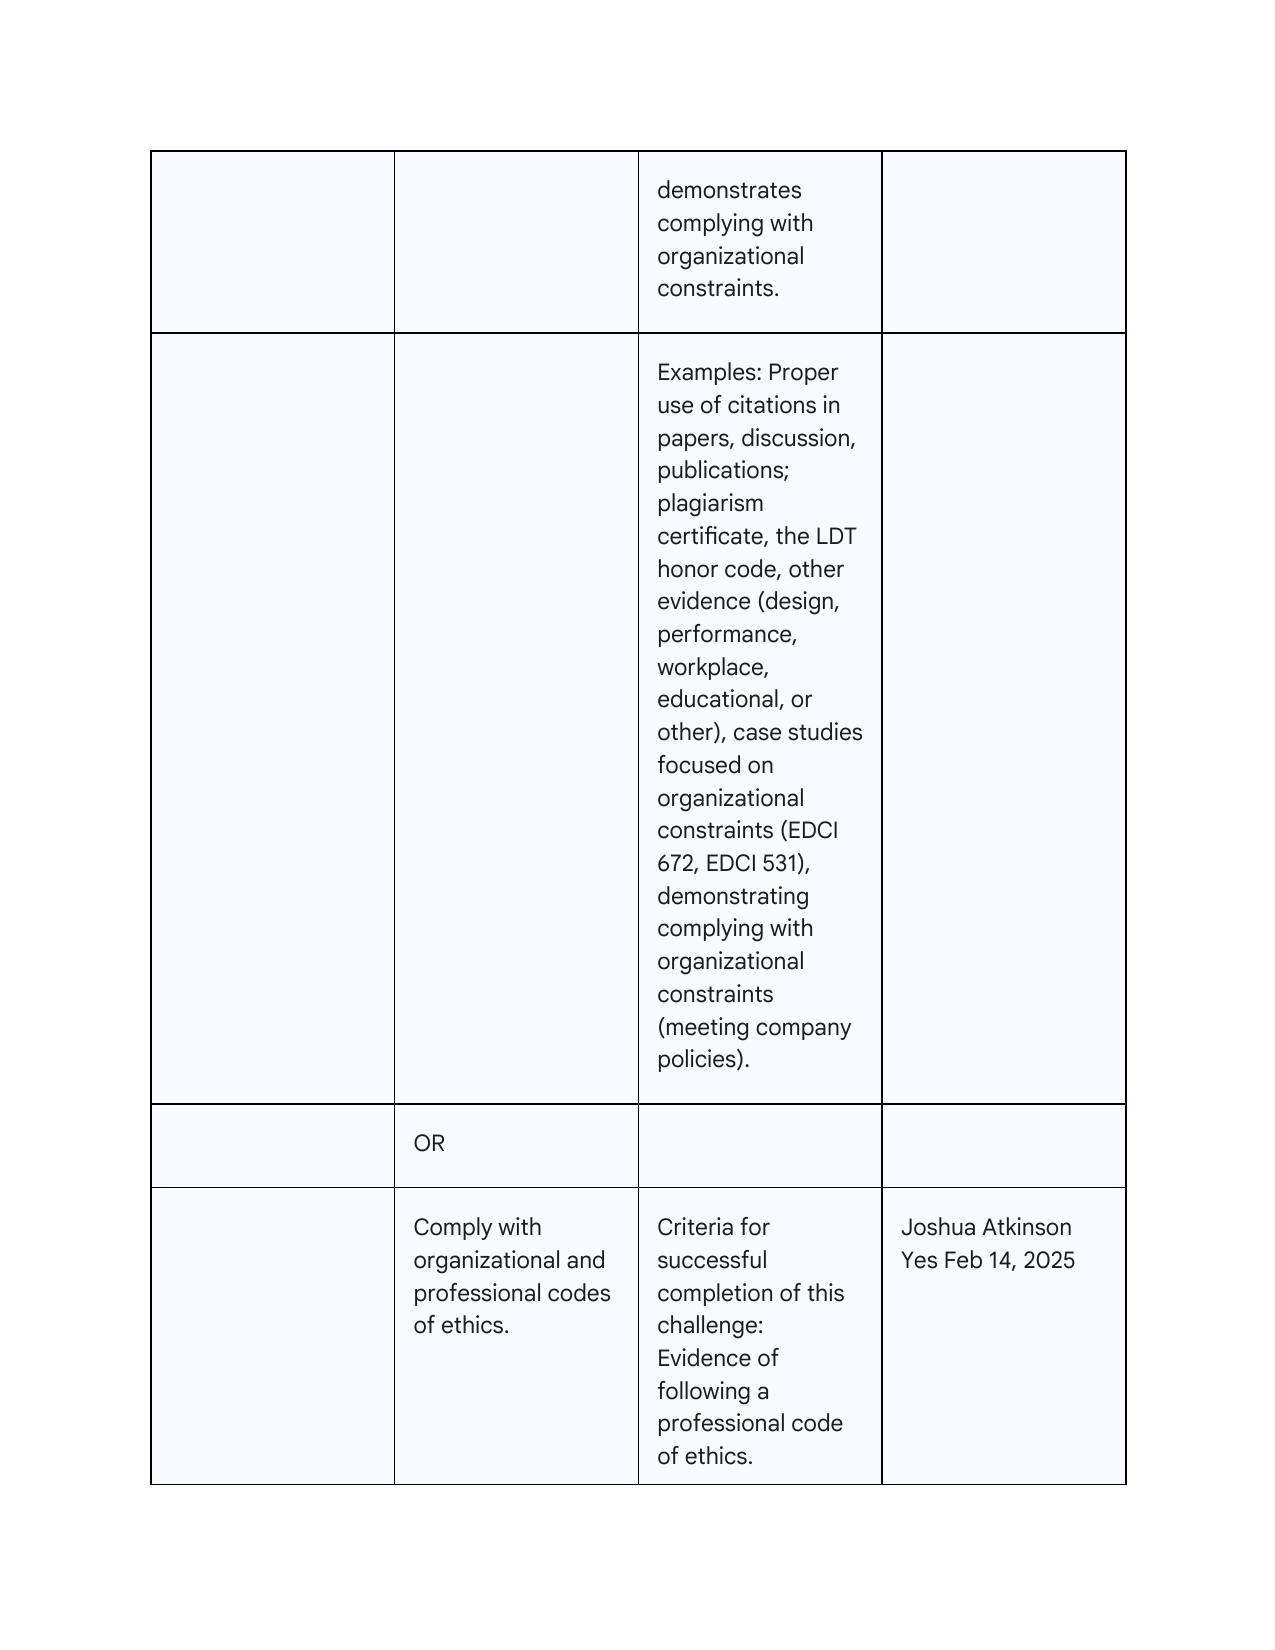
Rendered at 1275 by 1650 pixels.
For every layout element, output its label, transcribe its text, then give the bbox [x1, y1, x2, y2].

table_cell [395, 1188, 638, 1484]
table_cell [639, 1105, 881, 1187]
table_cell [152, 152, 394, 332]
table_cell [883, 152, 1125, 332]
table_cell [883, 1105, 1125, 1187]
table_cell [639, 1188, 881, 1484]
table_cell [395, 152, 638, 332]
table_cell [883, 334, 1125, 1103]
table_cell [395, 334, 638, 1103]
table_cell Examples: Proper use of citations in papers, discussion, publications; plagiarism certificate, the LDT honor code, other evidence (design, performance, workplace, educational, or other), case studies focused on organizational constraints (EDCI 672, EDCI 531), demonstrating complying with organizational constraints (meeting company policies). [639, 334, 881, 1103]
table_cell [152, 1188, 394, 1484]
table_cell OR [395, 1105, 638, 1187]
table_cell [883, 1188, 1125, 1484]
table_cell [152, 1105, 394, 1187]
table_cell [152, 334, 394, 1103]
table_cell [639, 152, 881, 332]
